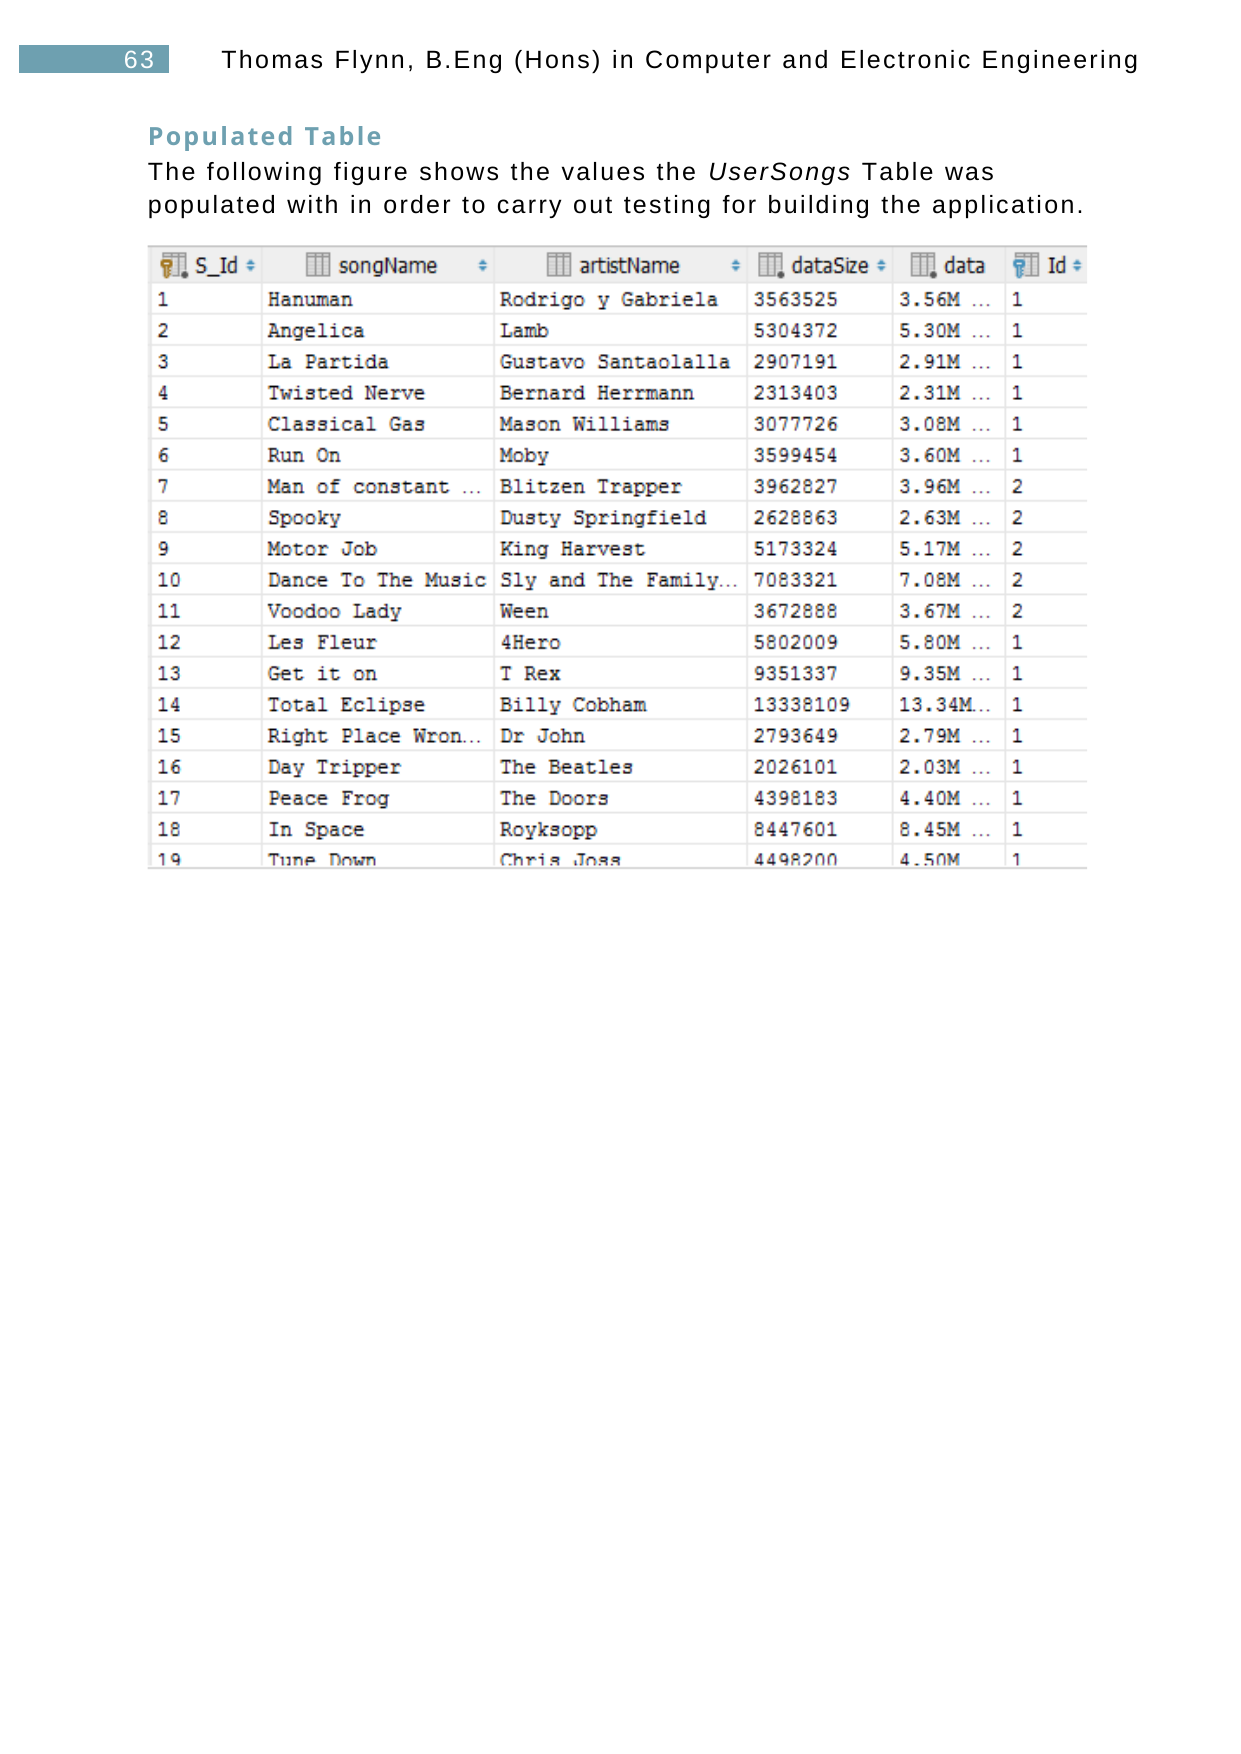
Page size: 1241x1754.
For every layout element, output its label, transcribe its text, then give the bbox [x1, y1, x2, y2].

subtitle Populated Table [148, 118, 1122, 152]
picture [147, 244, 1088, 871]
text The following figure shows the values the UserSongs Table was populated with in order to carry out testing for building the application. [148, 157, 1122, 219]
